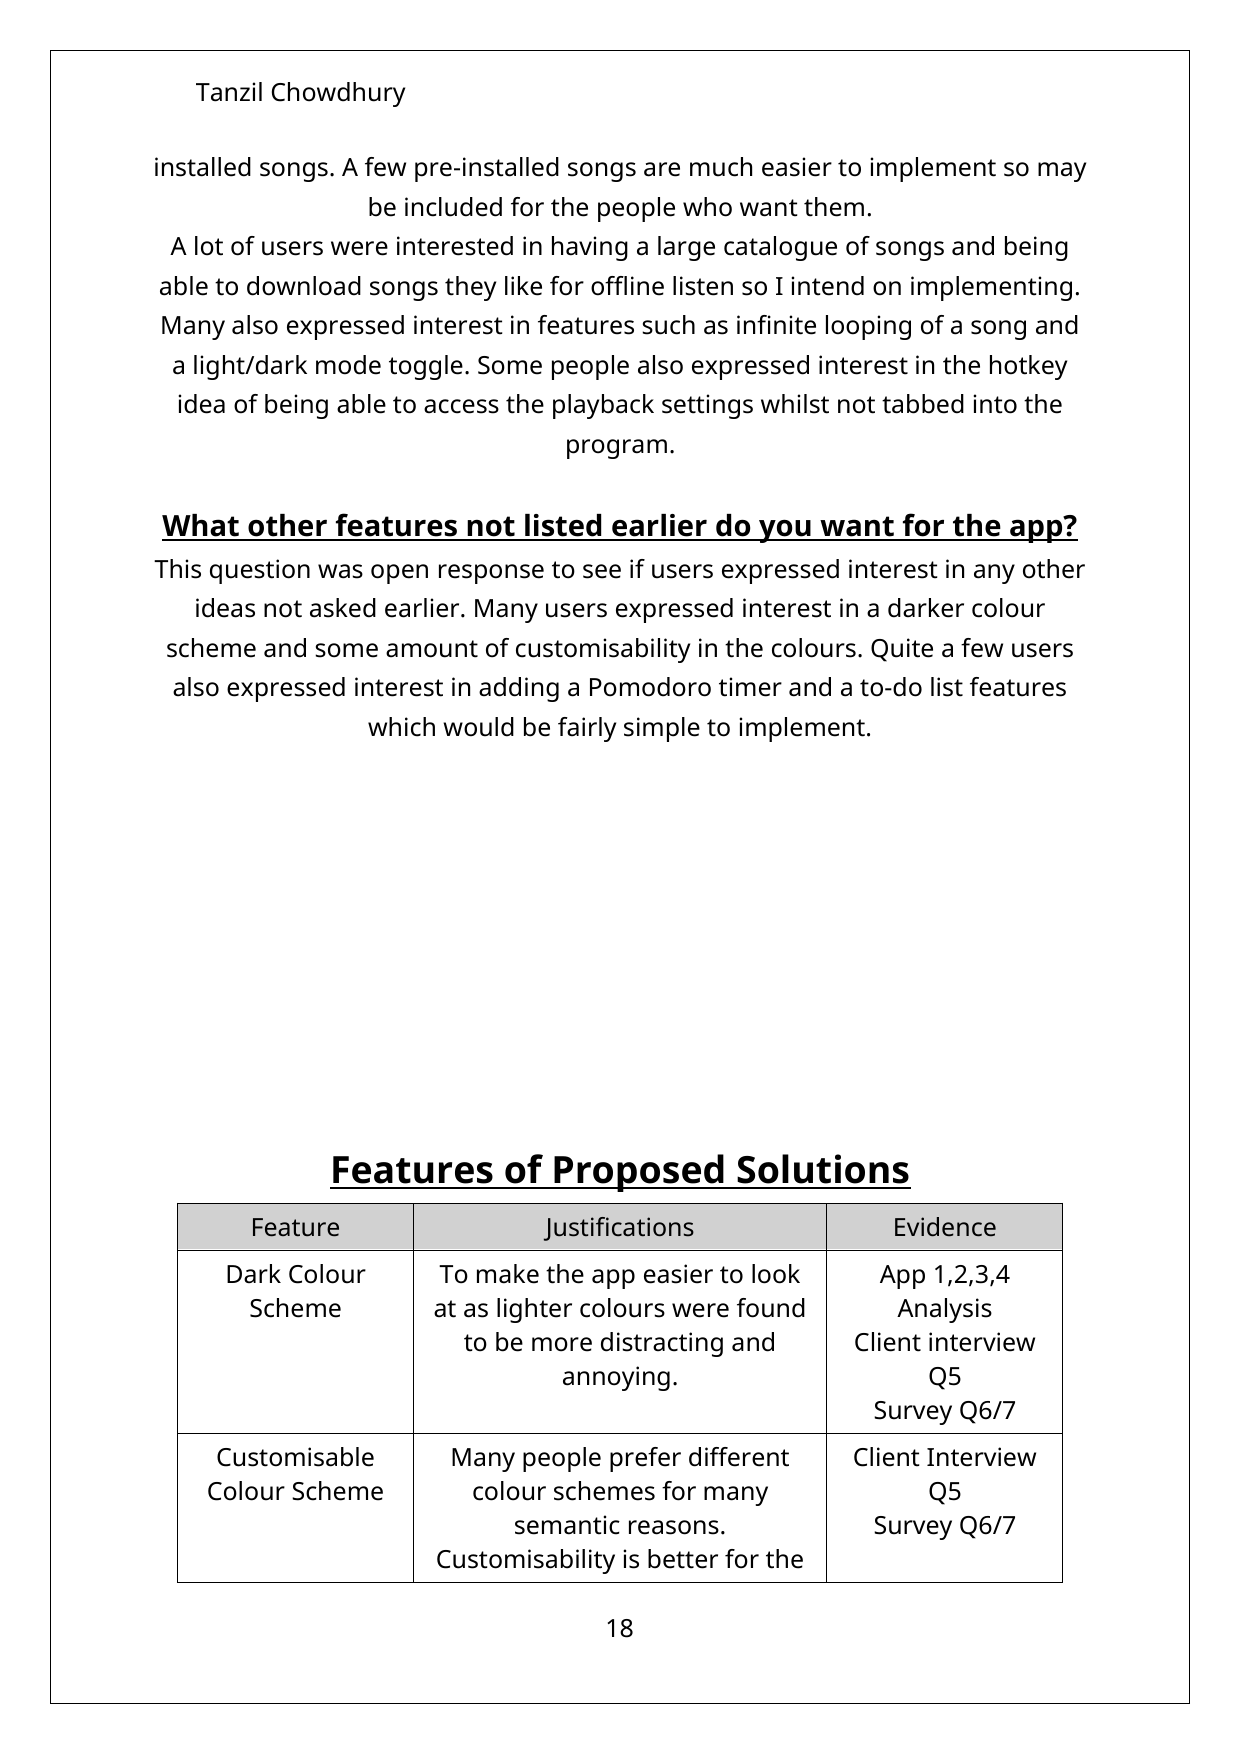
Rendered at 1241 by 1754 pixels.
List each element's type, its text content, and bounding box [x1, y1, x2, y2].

table_header Justifications [414, 1204, 826, 1249]
table_cell App 1,2,3,4 Analysis Client interview Q5 Survey Q6/7 [827, 1251, 1062, 1433]
text This question was open response to see if users expressed interest in any other ideas not asked earlier. Many users expressed interest in a darker colour scheme and some amount of customisability in the colours. Quite a few users also expressed interest in adding a Pomodoro timer and a to-do list features which would be fairly simple to implement. [150, 551, 1090, 743]
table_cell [414, 1434, 826, 1582]
text Features of Proposed Solutions [150, 1143, 1090, 1194]
text A lot of users were interested in having a large catalogue of songs and being able to download songs they like for offline listen so I intend on implementing. Many also expressed interest in features such as infinite looping of a song and a light/dark mode toggle. Some people also expressed interest in the hotkey idea of being able to access the playback settings whilst not tabbed into the program. [150, 229, 1090, 460]
table_header Feature [178, 1204, 413, 1249]
table_cell To make the app easier to look at as lighter colours were found to be more distracting and annoying. [414, 1251, 826, 1433]
table_header Evidence [827, 1204, 1062, 1249]
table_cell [178, 1434, 413, 1582]
text What other features not listed earlier do you want for the app? [150, 505, 1090, 545]
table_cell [827, 1434, 1062, 1582]
table_cell Dark Colour Scheme [178, 1251, 413, 1433]
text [150, 150, 1090, 223]
